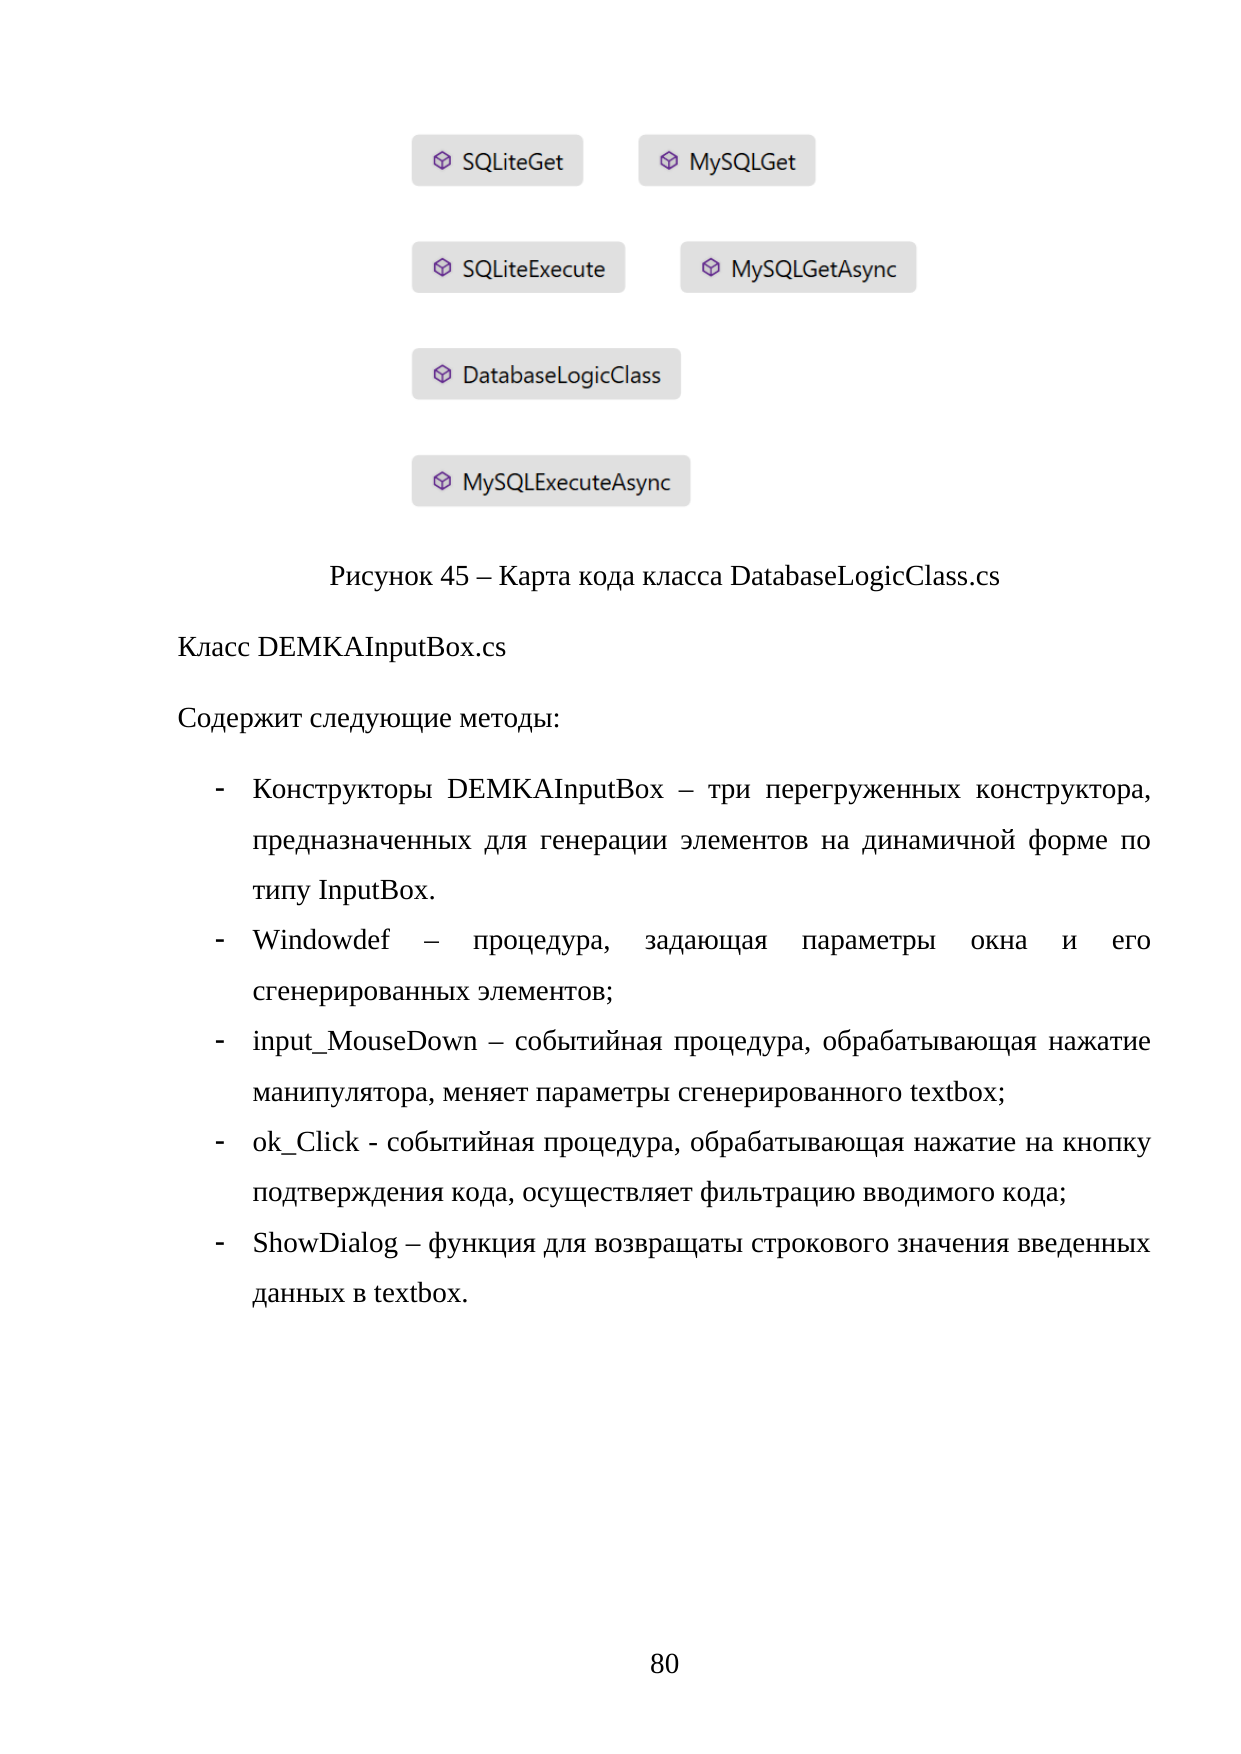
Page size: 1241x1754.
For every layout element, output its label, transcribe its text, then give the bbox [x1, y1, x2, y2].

text Класс DEMKAInputBox.cs [177, 629, 1152, 663]
picture [398, 118, 931, 521]
text Рисунок 45 – Карта кода класса DatabaseLogicClass.cs [177, 558, 1152, 592]
list input_MouseDown – событийная процедура, обрабатывающая нажатие манипулятора, меняет параметры сгенерированного textbox; [215, 1023, 1152, 1107]
list ShowDialog – функция для возвращаты строкового значения введенных данных в textbox. [215, 1225, 1152, 1309]
text Содержит следующие методы: [177, 700, 1152, 734]
list Конструкторы DEMKAInputBox – три перегруженных конструктора, предназначенных для генерации элементов на динамичной форме по типу InputBox. [215, 771, 1152, 906]
list Windowdef – процедура, задающая параметры окна и его сгенерированных элементов; [215, 922, 1152, 1006]
list ok_Click - событийная процедура, обрабатывающая нажатие на кнопку подтверждения кода, осуществляет фильтрацию вводимого кода; [215, 1124, 1152, 1208]
